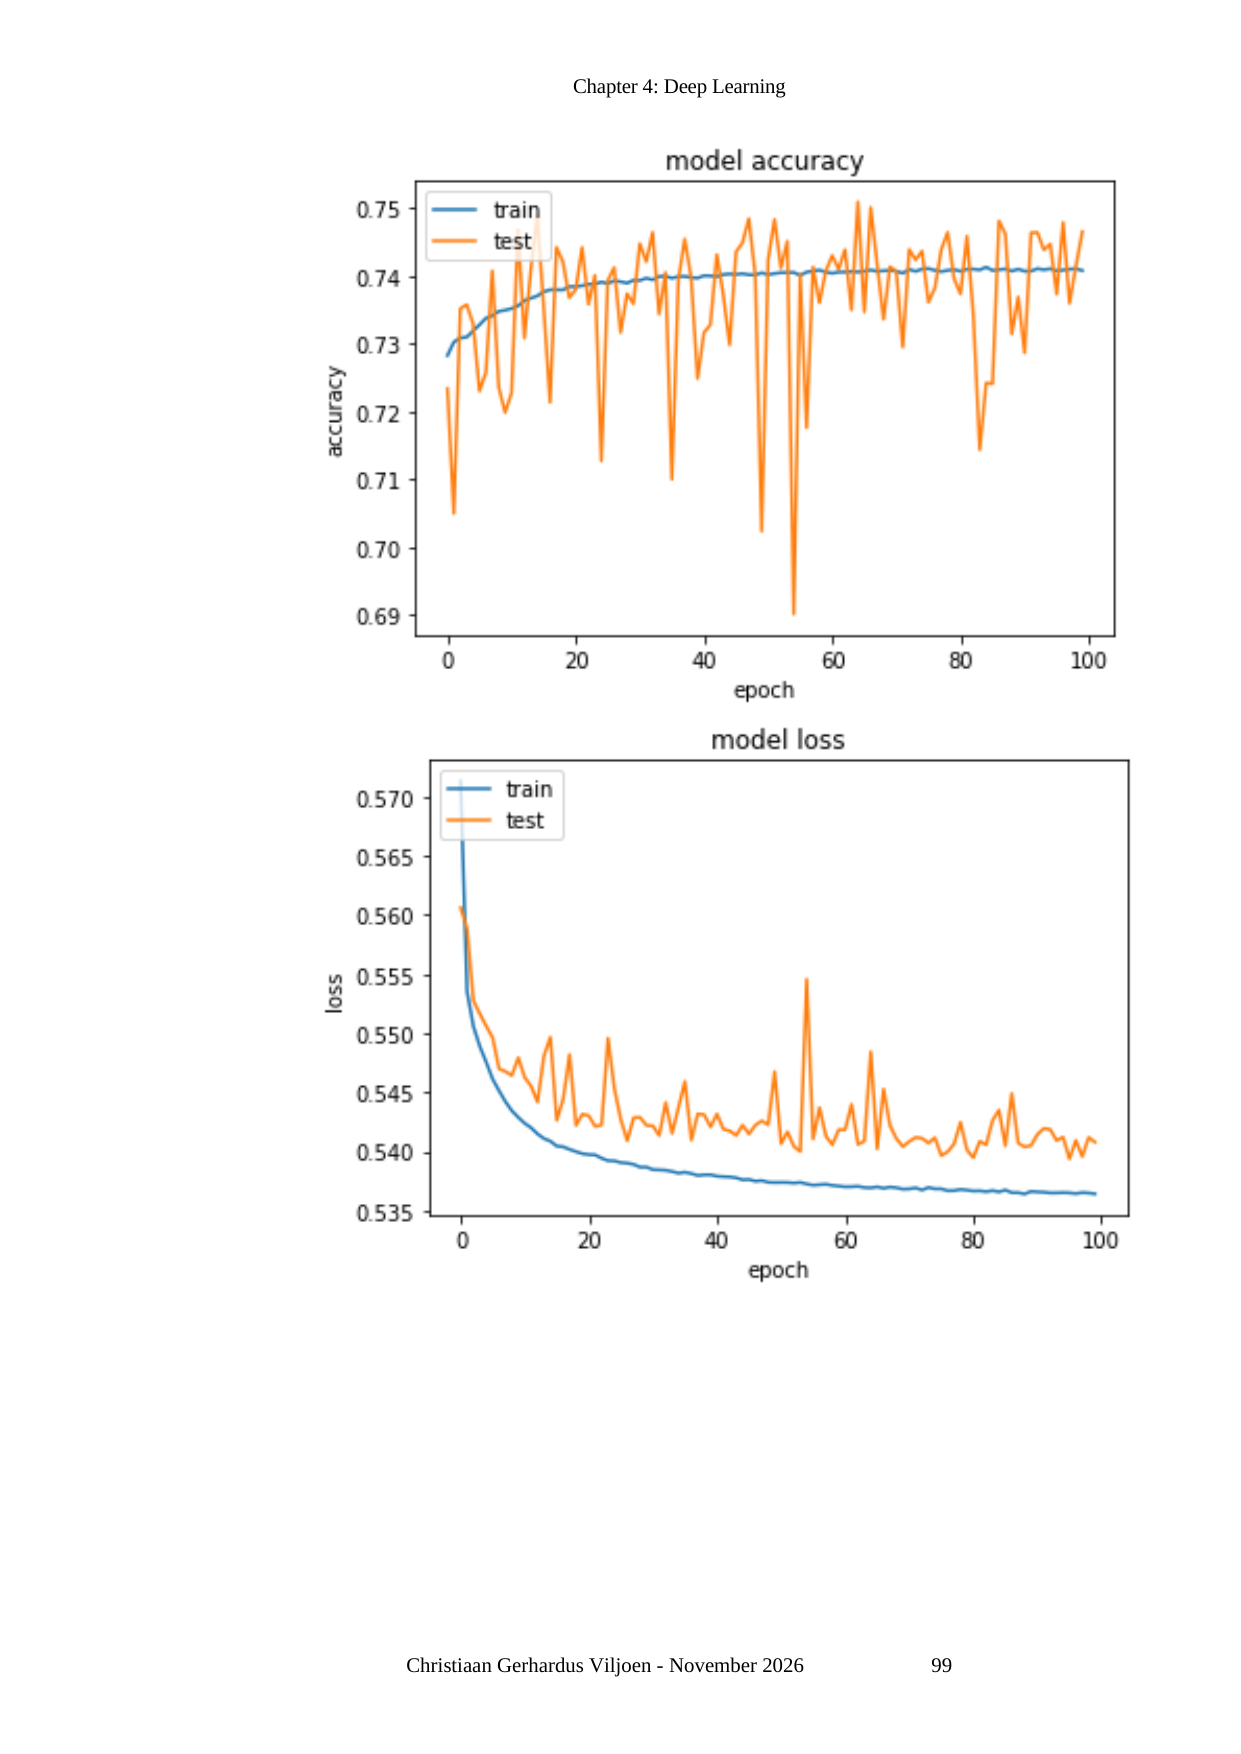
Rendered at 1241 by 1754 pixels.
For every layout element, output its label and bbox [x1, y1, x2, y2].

picture [311, 135, 1149, 1295]
